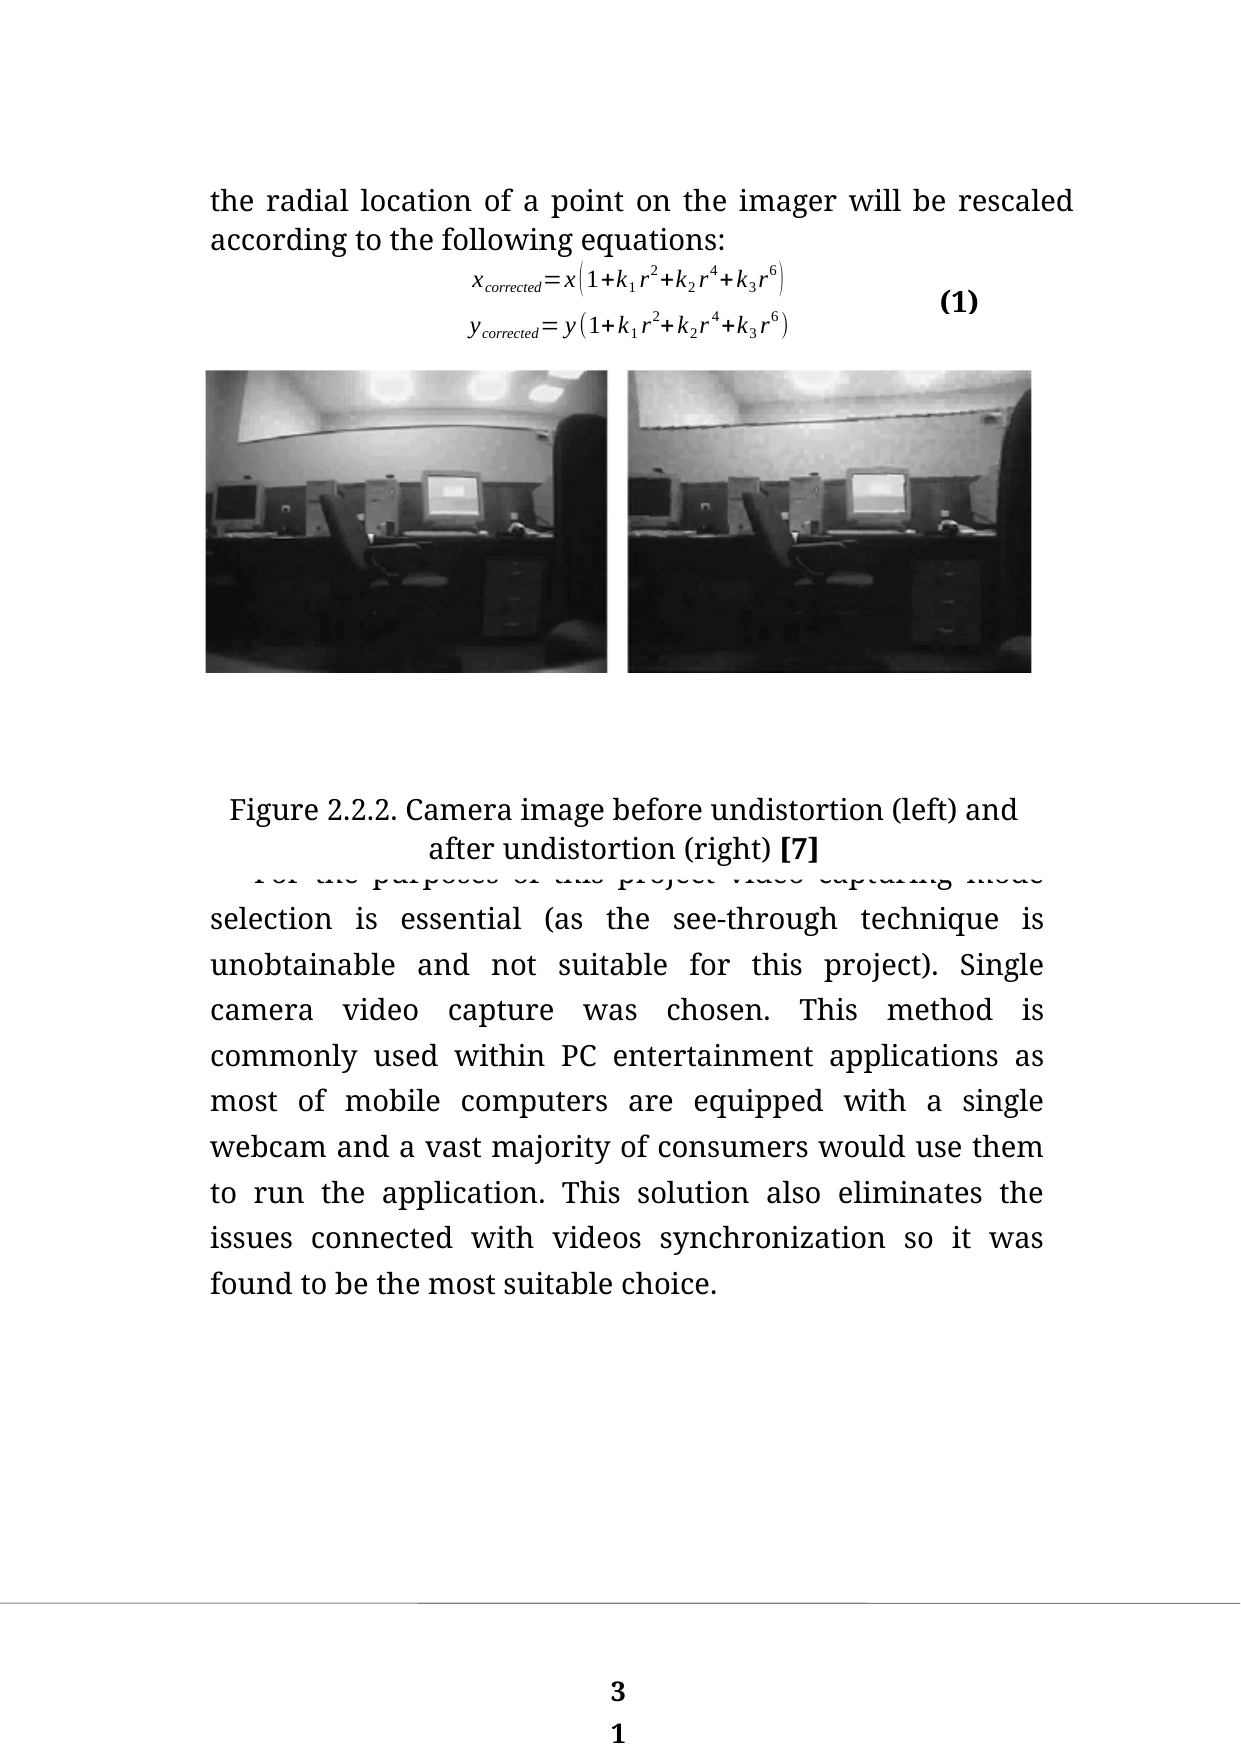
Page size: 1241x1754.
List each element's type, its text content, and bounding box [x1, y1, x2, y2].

text For the purposes of this project video capturing mode selection is essential (as the see-through technique is unobtainable and not suitable for this project). Single camera video capture was chosen. This method is commonly used within PC entertainment applications as most of mobile computers are equipped with a single webcam and a vast majority of consumers would use them to run the application. This solution also eliminates the issues connected with videos synchronization so it was found to be the most suitable choice. [210, 880, 1045, 1303]
picture [205, 369, 1032, 673]
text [210, 180, 1075, 259]
